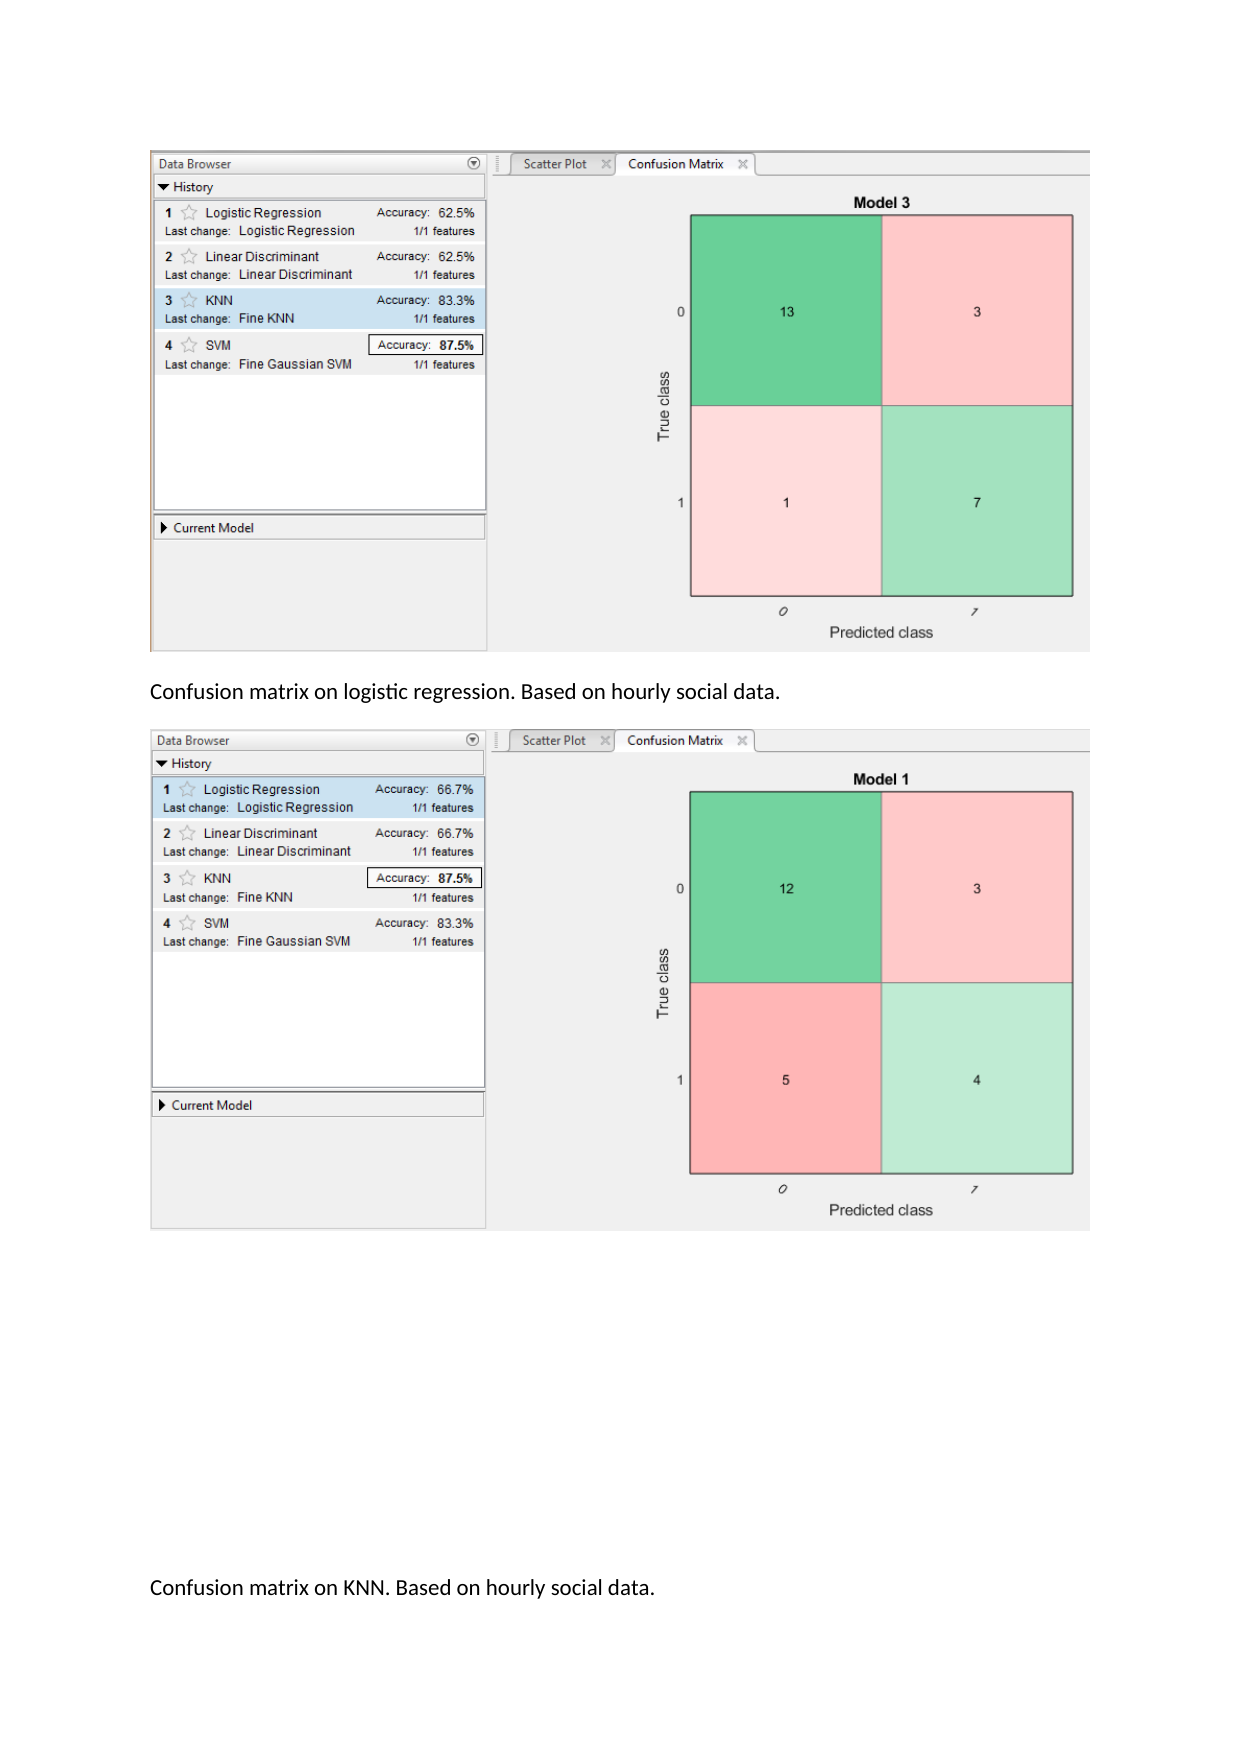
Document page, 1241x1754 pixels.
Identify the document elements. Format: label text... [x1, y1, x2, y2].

picture [150, 150, 1090, 652]
text Confusion matrix on logistic regression. Based on hourly social data. [150, 677, 1090, 705]
picture [150, 729, 1090, 1231]
text Confusion matrix on KNN. Based on hourly social data. [150, 1573, 1090, 1601]
